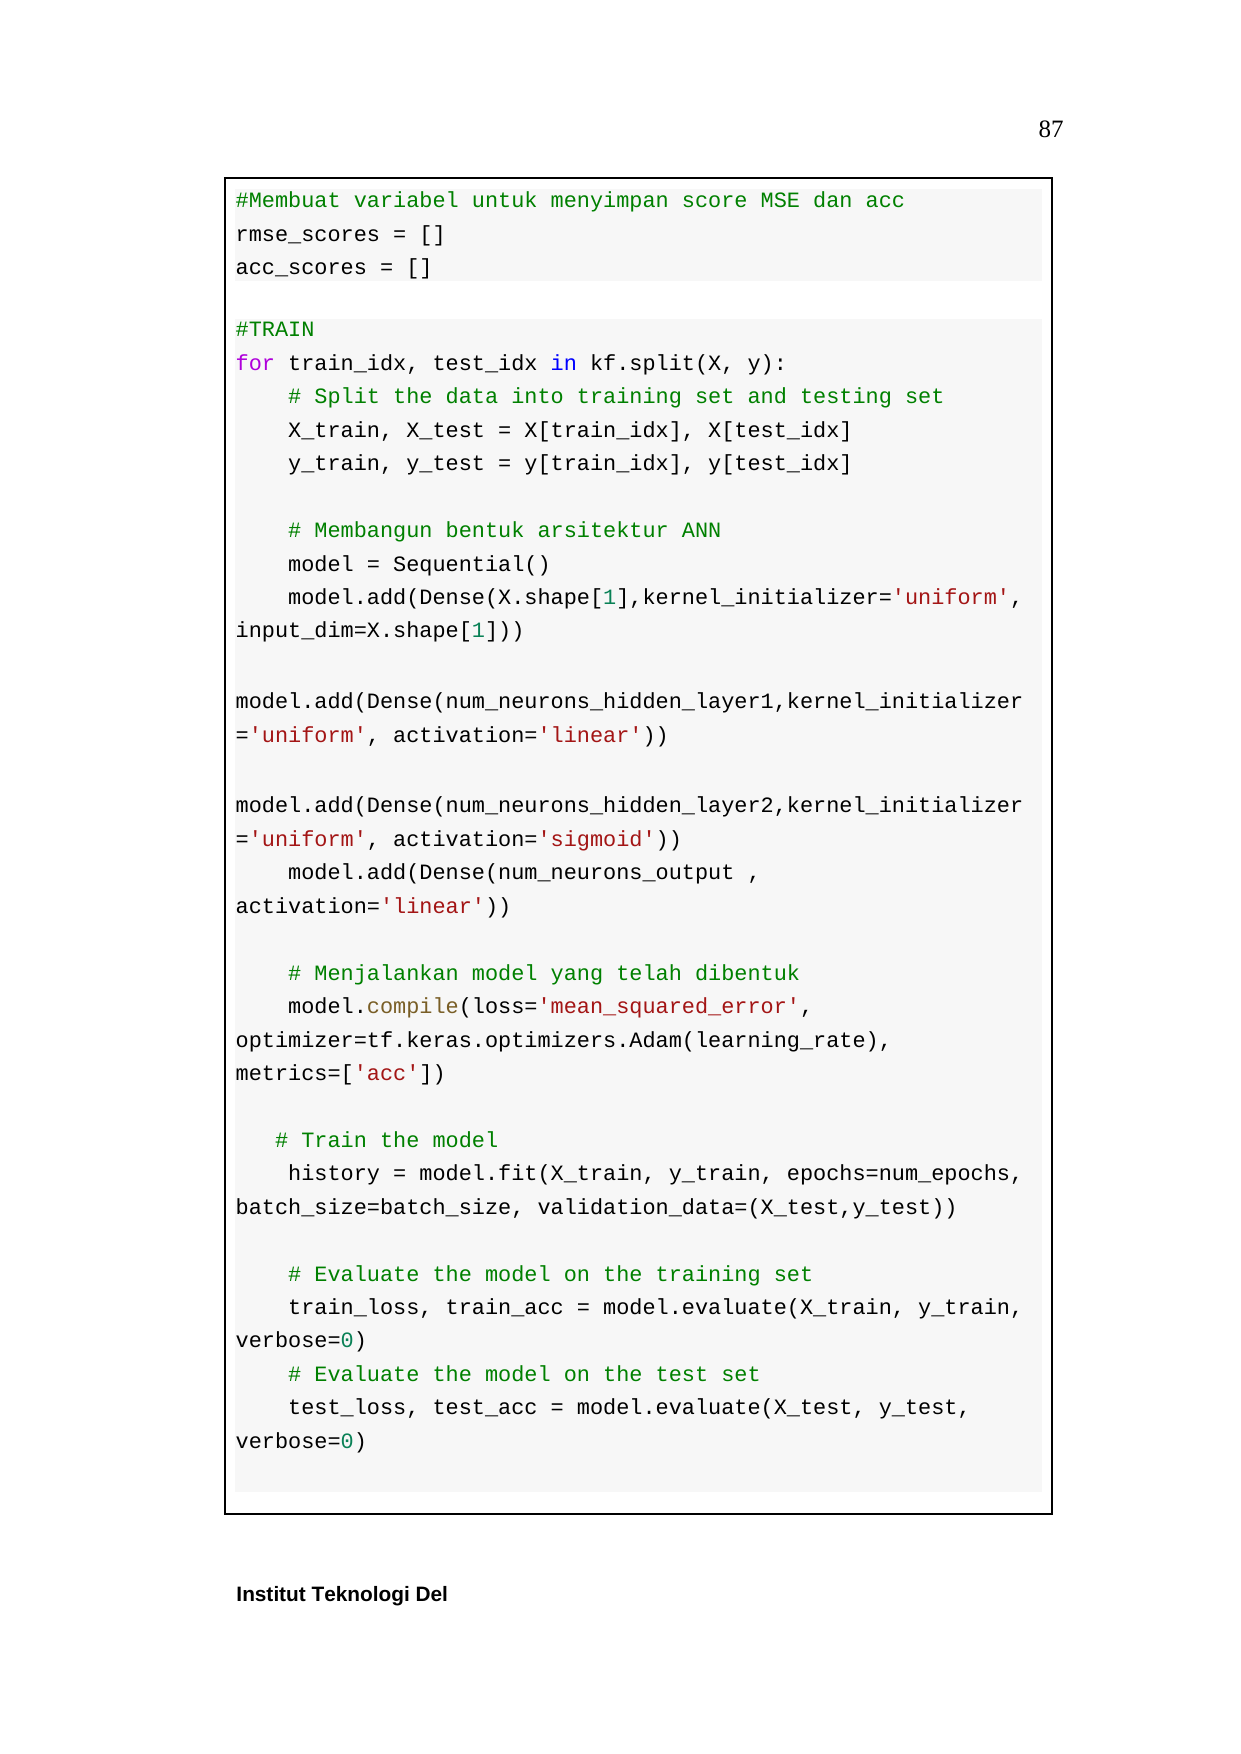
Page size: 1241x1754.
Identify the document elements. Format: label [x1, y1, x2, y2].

table_header [226, 179, 1051, 1513]
